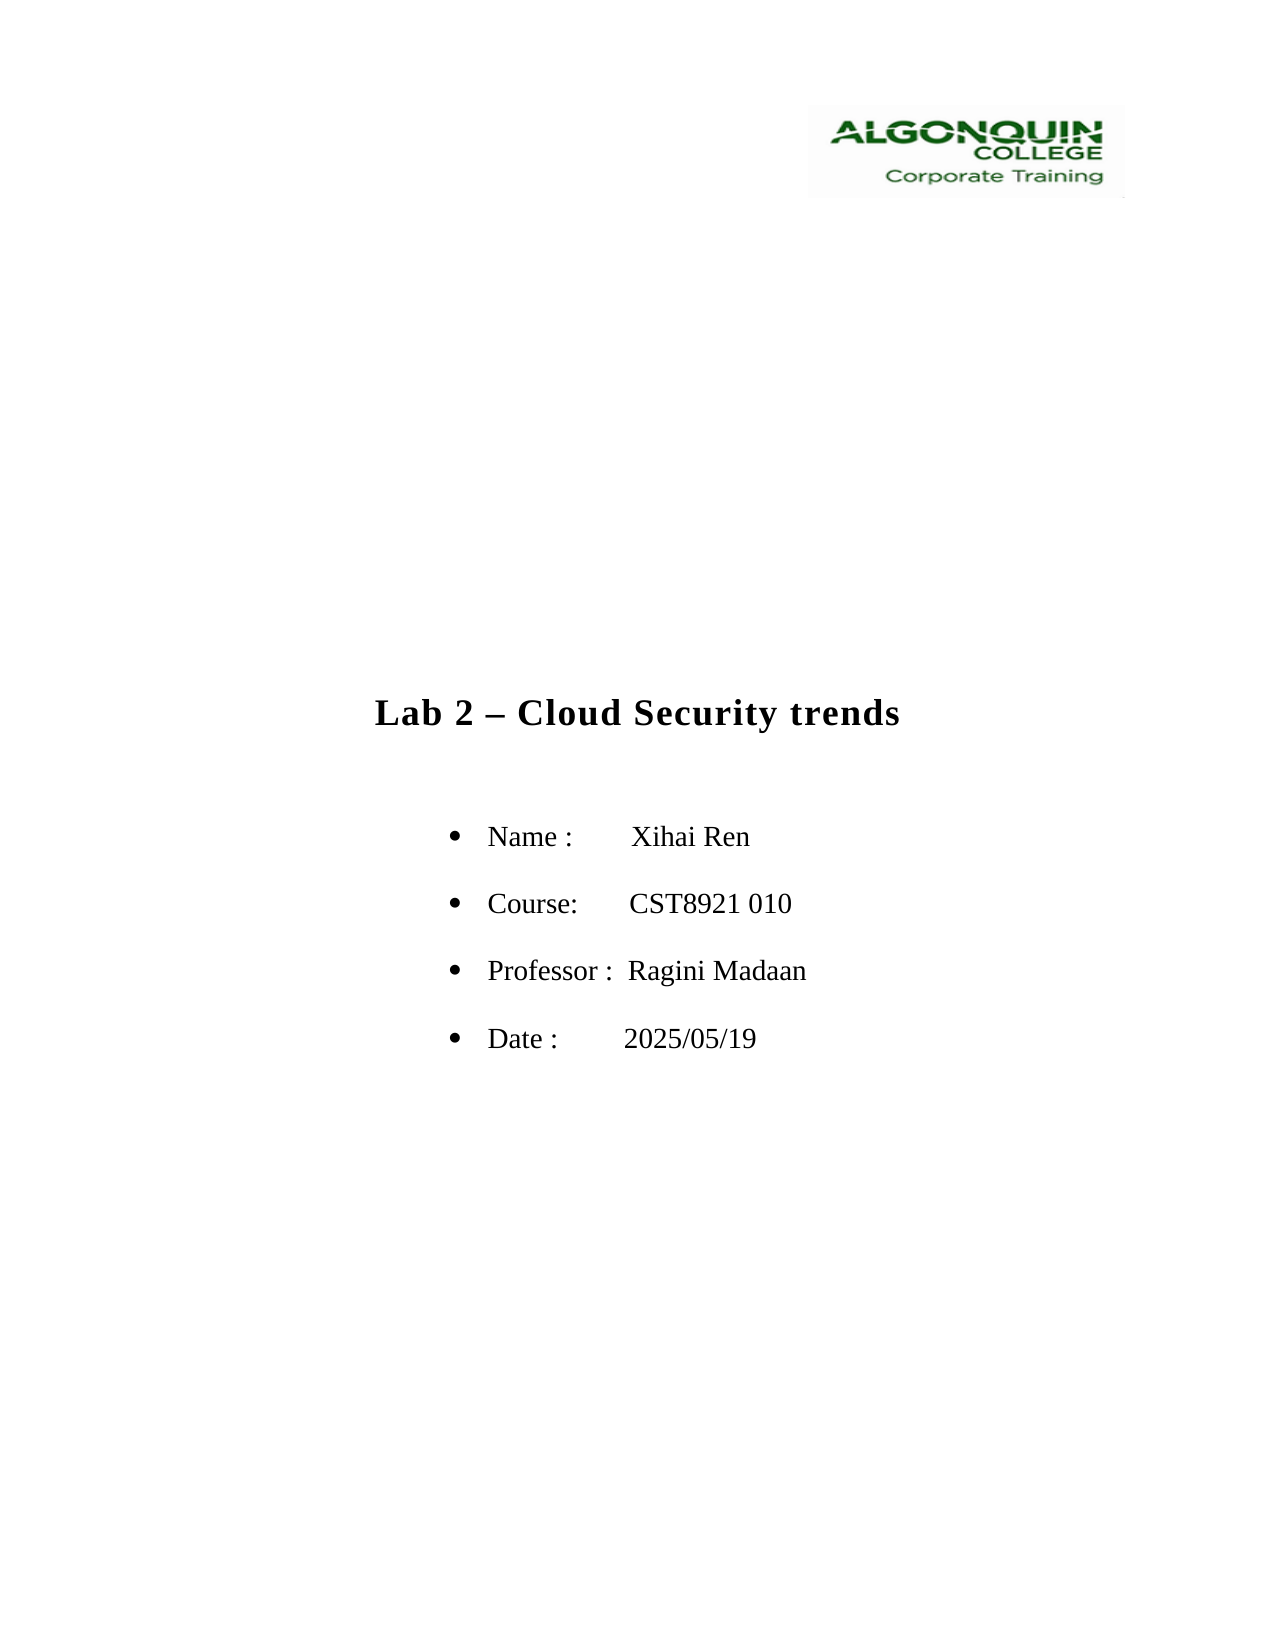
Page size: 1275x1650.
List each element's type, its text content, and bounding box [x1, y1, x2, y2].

list Date : 2025/05/19 [450, 1021, 1125, 1054]
list Professor : Ragini Madaan [450, 953, 1125, 987]
subtitle Lab 2 – Cloud Security trends [150, 691, 1125, 734]
list Name : Xihai Ren [450, 819, 1125, 853]
picture [807, 105, 1125, 198]
list Course: CST8921 010 [450, 886, 1125, 920]
